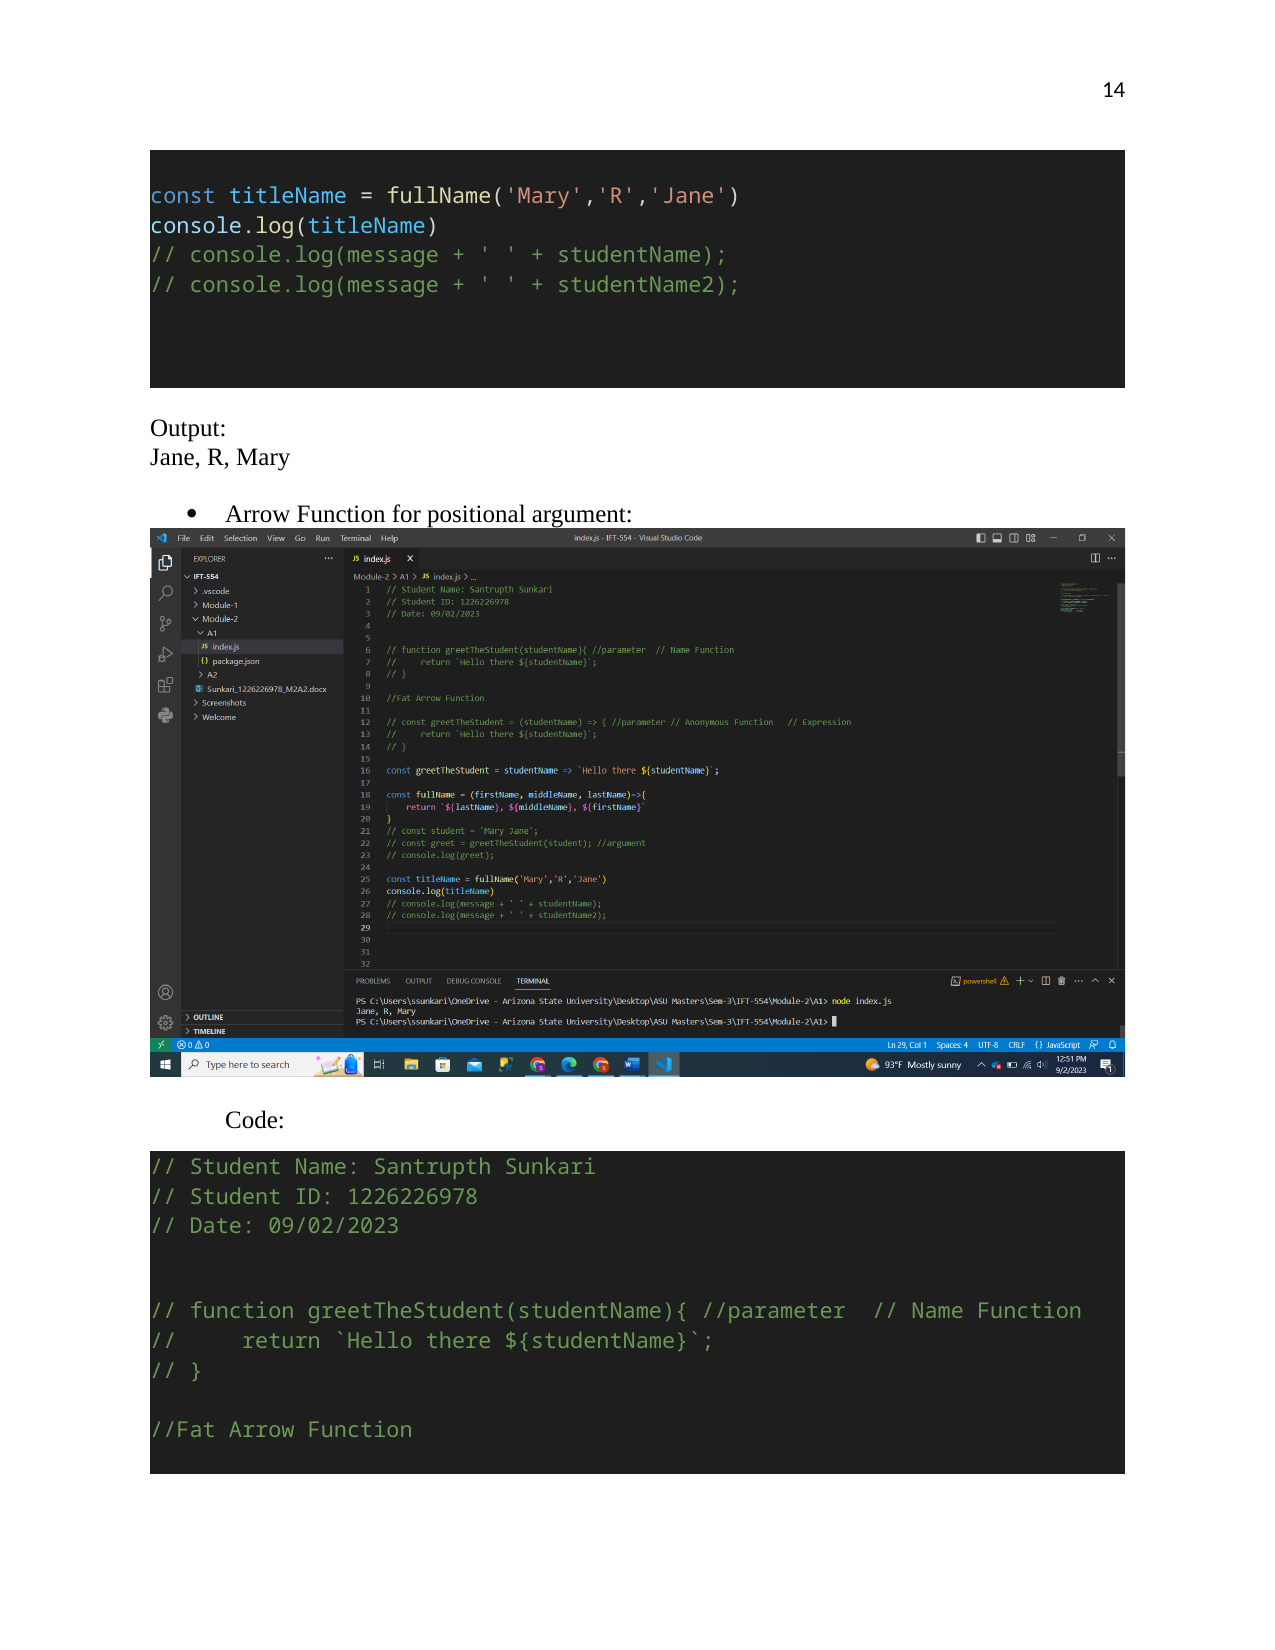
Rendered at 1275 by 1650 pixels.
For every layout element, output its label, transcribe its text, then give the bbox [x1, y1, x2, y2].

picture [150, 528, 1125, 1077]
text // Student Name: Santrupth Sunkari [150, 1151, 1125, 1181]
list Jane, R, Mary [150, 442, 1125, 471]
text const titleName = fullName('Mary','R','Jane') [150, 180, 1125, 209]
text // console.log(message + ' ' + studentName); [150, 239, 1125, 269]
text // return `Hello there ${studentName}`; [150, 1325, 1125, 1354]
text // Student ID: 1226226978 [150, 1181, 1125, 1210]
text // console.log(message + ' ' + studentName2); [150, 269, 1125, 299]
list Arrow Function for positional argument: [187, 499, 1125, 528]
text // } [150, 1354, 1125, 1384]
text //Fat Arrow Function [150, 1414, 1125, 1444]
list Output: [150, 413, 1125, 442]
text // function greetTheStudent(studentName){ //parameter // Name Function [150, 1295, 1125, 1325]
text // Date: 09/02/2023 [150, 1210, 1125, 1240]
text console.log(titleName) [150, 209, 1125, 239]
list Code: [225, 1105, 1125, 1134]
